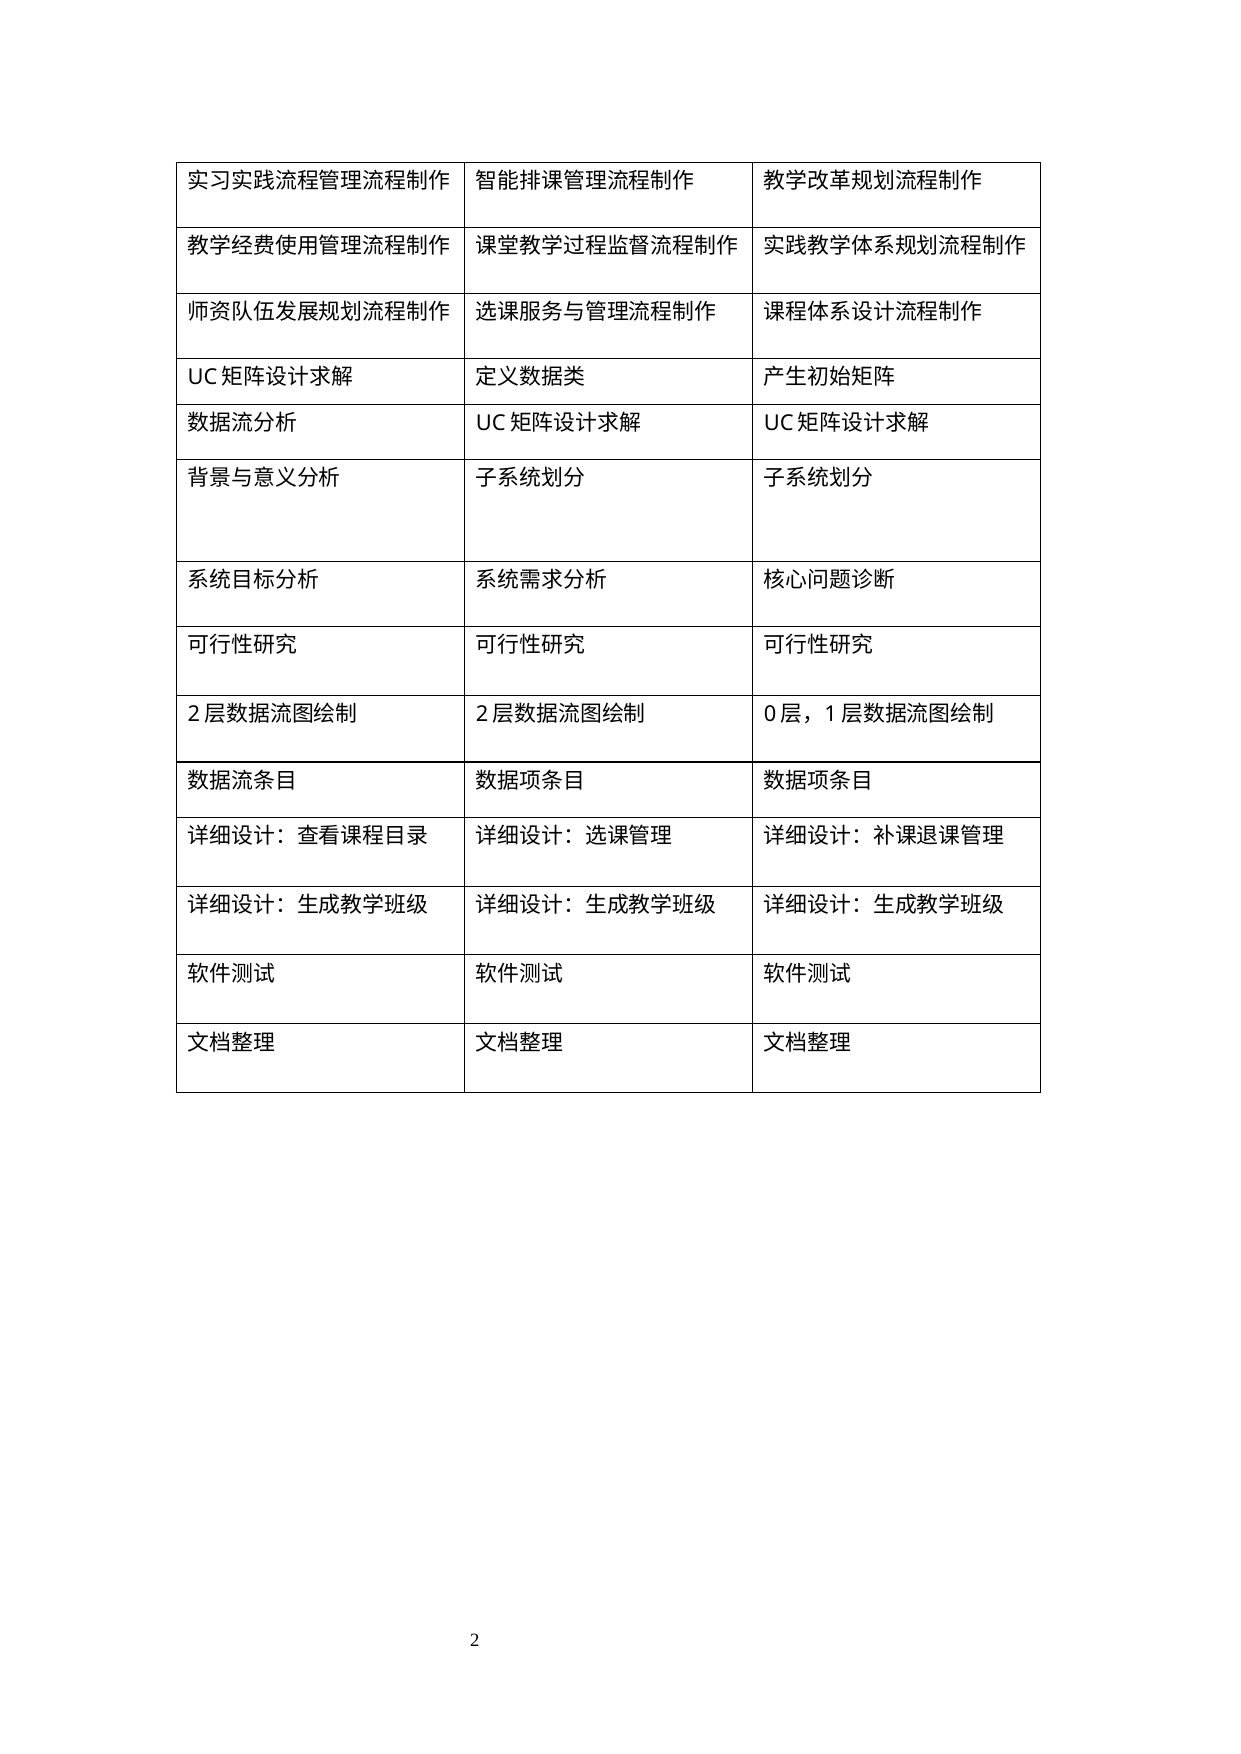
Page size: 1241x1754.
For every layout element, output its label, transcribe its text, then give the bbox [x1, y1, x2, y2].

table_cell 软件测试 [177, 955, 464, 1023]
table_cell 详细设计：生成教学班级 [465, 887, 752, 954]
table_cell 数据项条目 [465, 763, 752, 817]
table_cell UC矩阵设计求解 [177, 359, 464, 403]
table_cell 0层，1层数据流图绘制 [753, 696, 1040, 761]
table_cell 详细设计：选课管理 [465, 818, 752, 886]
table_cell 可行性研究 [753, 627, 1040, 695]
table_cell 详细设计：补课退课管理 [753, 818, 1040, 886]
table_cell 数据流条目 [177, 763, 464, 817]
table_cell 智能排课管理流程制作 [465, 163, 752, 227]
table_cell 背景与意义分析 [177, 460, 464, 561]
table_cell 数据项条目 [753, 763, 1040, 817]
table_cell 系统需求分析 [465, 562, 752, 626]
table_cell 定义数据类 [465, 359, 752, 403]
table_cell 数据流分析 [177, 405, 464, 459]
table_cell 2层数据流图绘制 [177, 696, 464, 761]
table_cell 系统目标分析 [177, 562, 464, 626]
table_cell 实习实践流程管理流程制作 [177, 163, 464, 227]
table_cell 子系统划分 [465, 460, 752, 561]
table_cell 详细设计：生成教学班级 [177, 887, 464, 954]
table_cell 选课服务与管理流程制作 [465, 294, 752, 358]
table_cell 文档整理 [753, 1024, 1040, 1092]
table_cell 核心问题诊断 [753, 562, 1040, 626]
table_cell 实践教学体系规划流程制作 [753, 228, 1040, 293]
table_cell 可行性研究 [177, 627, 464, 695]
table_cell 可行性研究 [465, 627, 752, 695]
table_cell UC矩阵设计求解 [465, 405, 752, 459]
table_cell 文档整理 [177, 1024, 464, 1092]
table_cell 子系统划分 [753, 460, 1040, 561]
table_cell 产生初始矩阵 [753, 359, 1040, 403]
table_cell 软件测试 [753, 955, 1040, 1023]
table_cell 软件测试 [465, 955, 752, 1023]
table_cell 详细设计：查看课程目录 [177, 818, 464, 886]
table_cell 师资队伍发展规划流程制作 [177, 294, 464, 358]
table_cell 教学改革规划流程制作 [753, 163, 1040, 227]
table_cell 文档整理 [465, 1024, 752, 1092]
table_cell 详细设计：生成教学班级 [753, 887, 1040, 954]
table_cell 2层数据流图绘制 [465, 696, 752, 761]
table_cell 教学经费使用管理流程制作 [177, 228, 464, 293]
table_cell 课堂教学过程监督流程制作 [465, 228, 752, 293]
table_cell 课程体系设计流程制作 [753, 294, 1040, 358]
table_cell UC矩阵设计求解 [753, 405, 1040, 459]
